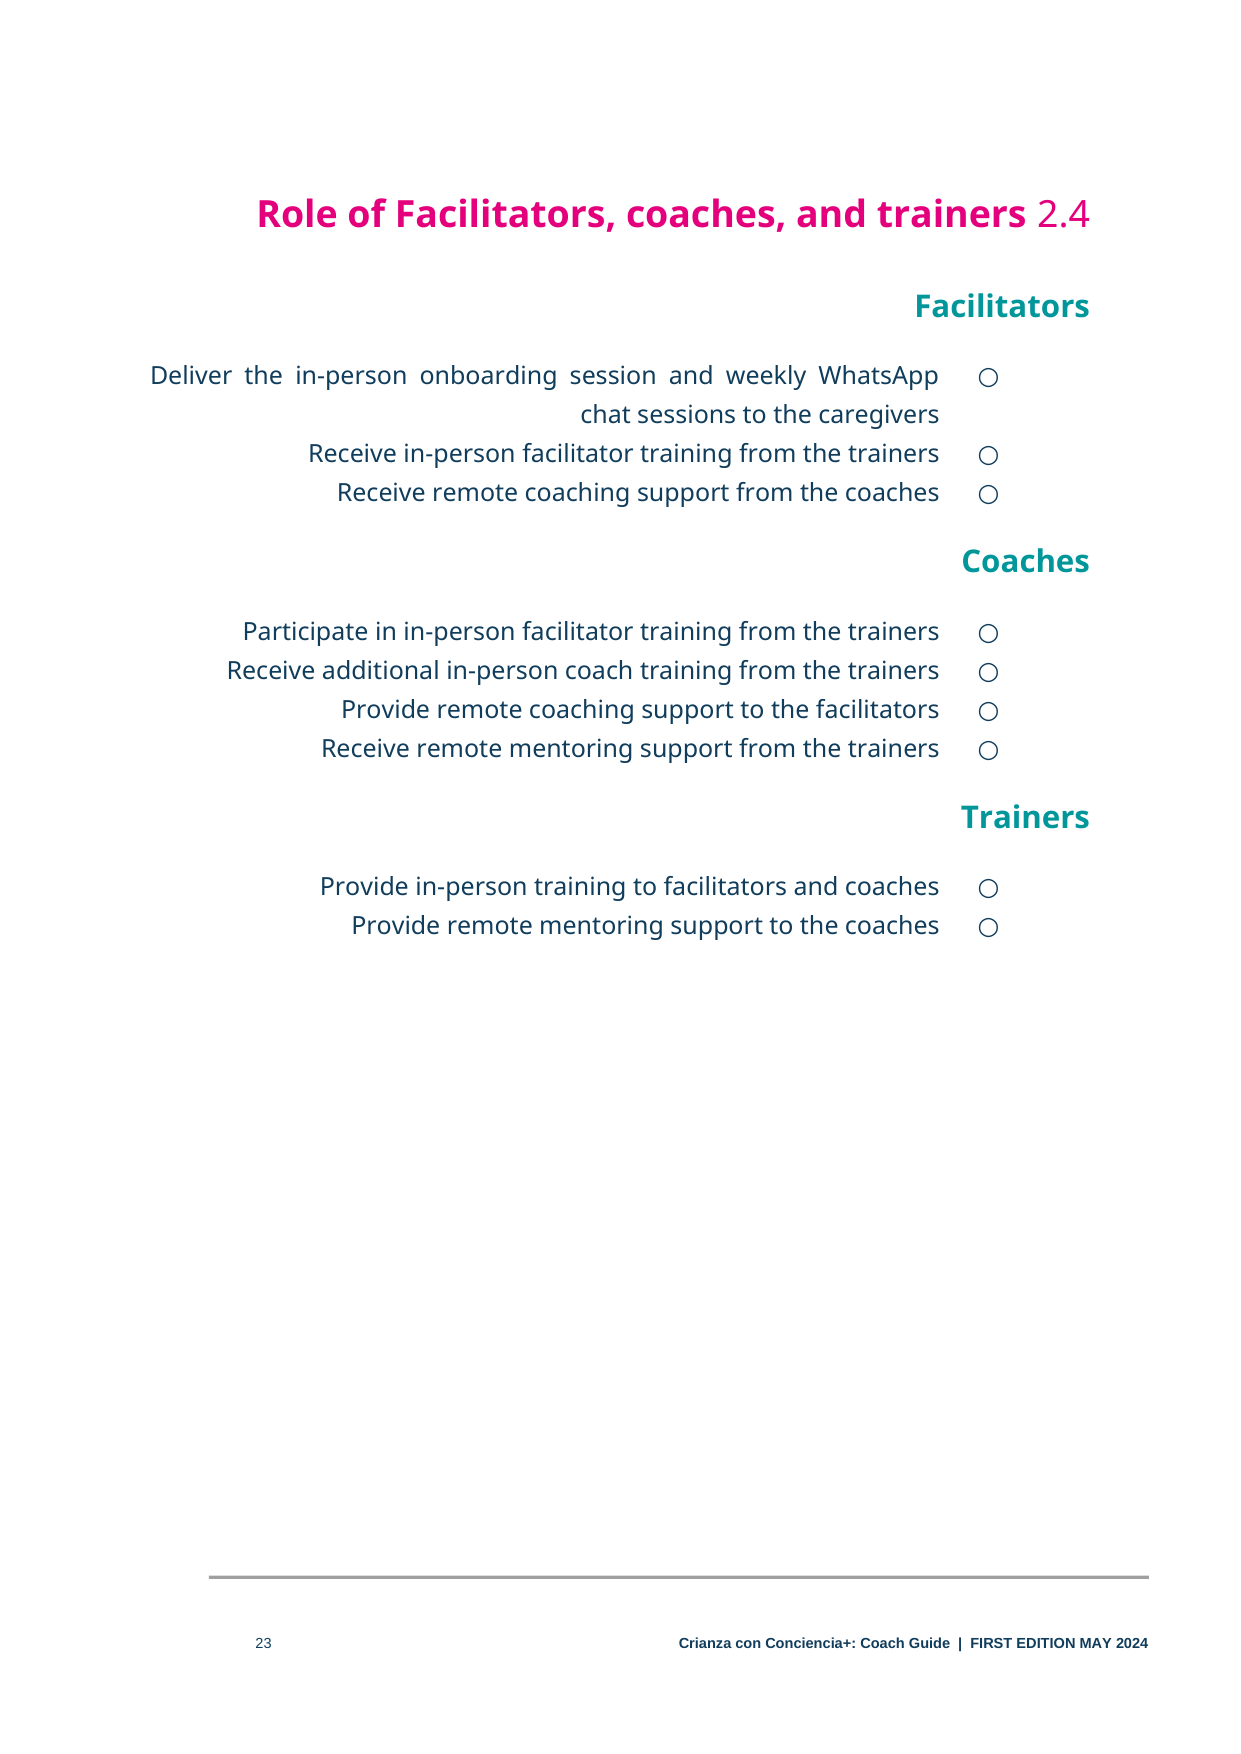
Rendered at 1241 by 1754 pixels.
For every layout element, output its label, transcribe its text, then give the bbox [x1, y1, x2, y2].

list Provide in-person training to facilitators and coaches [150, 869, 978, 903]
list Receive in-person facilitator training from the trainers [150, 436, 978, 470]
subtitle Coaches [150, 539, 1090, 582]
list Receive remote mentoring support from the trainers [150, 731, 978, 765]
subtitle Facilitators [150, 284, 1090, 326]
list Deliver the in-person onboarding session and weekly WhatsApp chat sessions to the caregivers [150, 358, 978, 431]
list Receive additional in-person coach training from the trainers [150, 652, 978, 686]
subtitle 2.4 Role of Facilitators, coaches, and trainers [150, 187, 1090, 238]
list Participate in in-person facilitator training from the trainers [150, 613, 978, 647]
subtitle Trainers [150, 795, 1090, 837]
list Receive remote coaching support from the coaches [150, 475, 978, 509]
list Provide remote coaching support to the facilitators [150, 692, 978, 726]
list Provide remote mentoring support to the coaches [150, 908, 978, 942]
